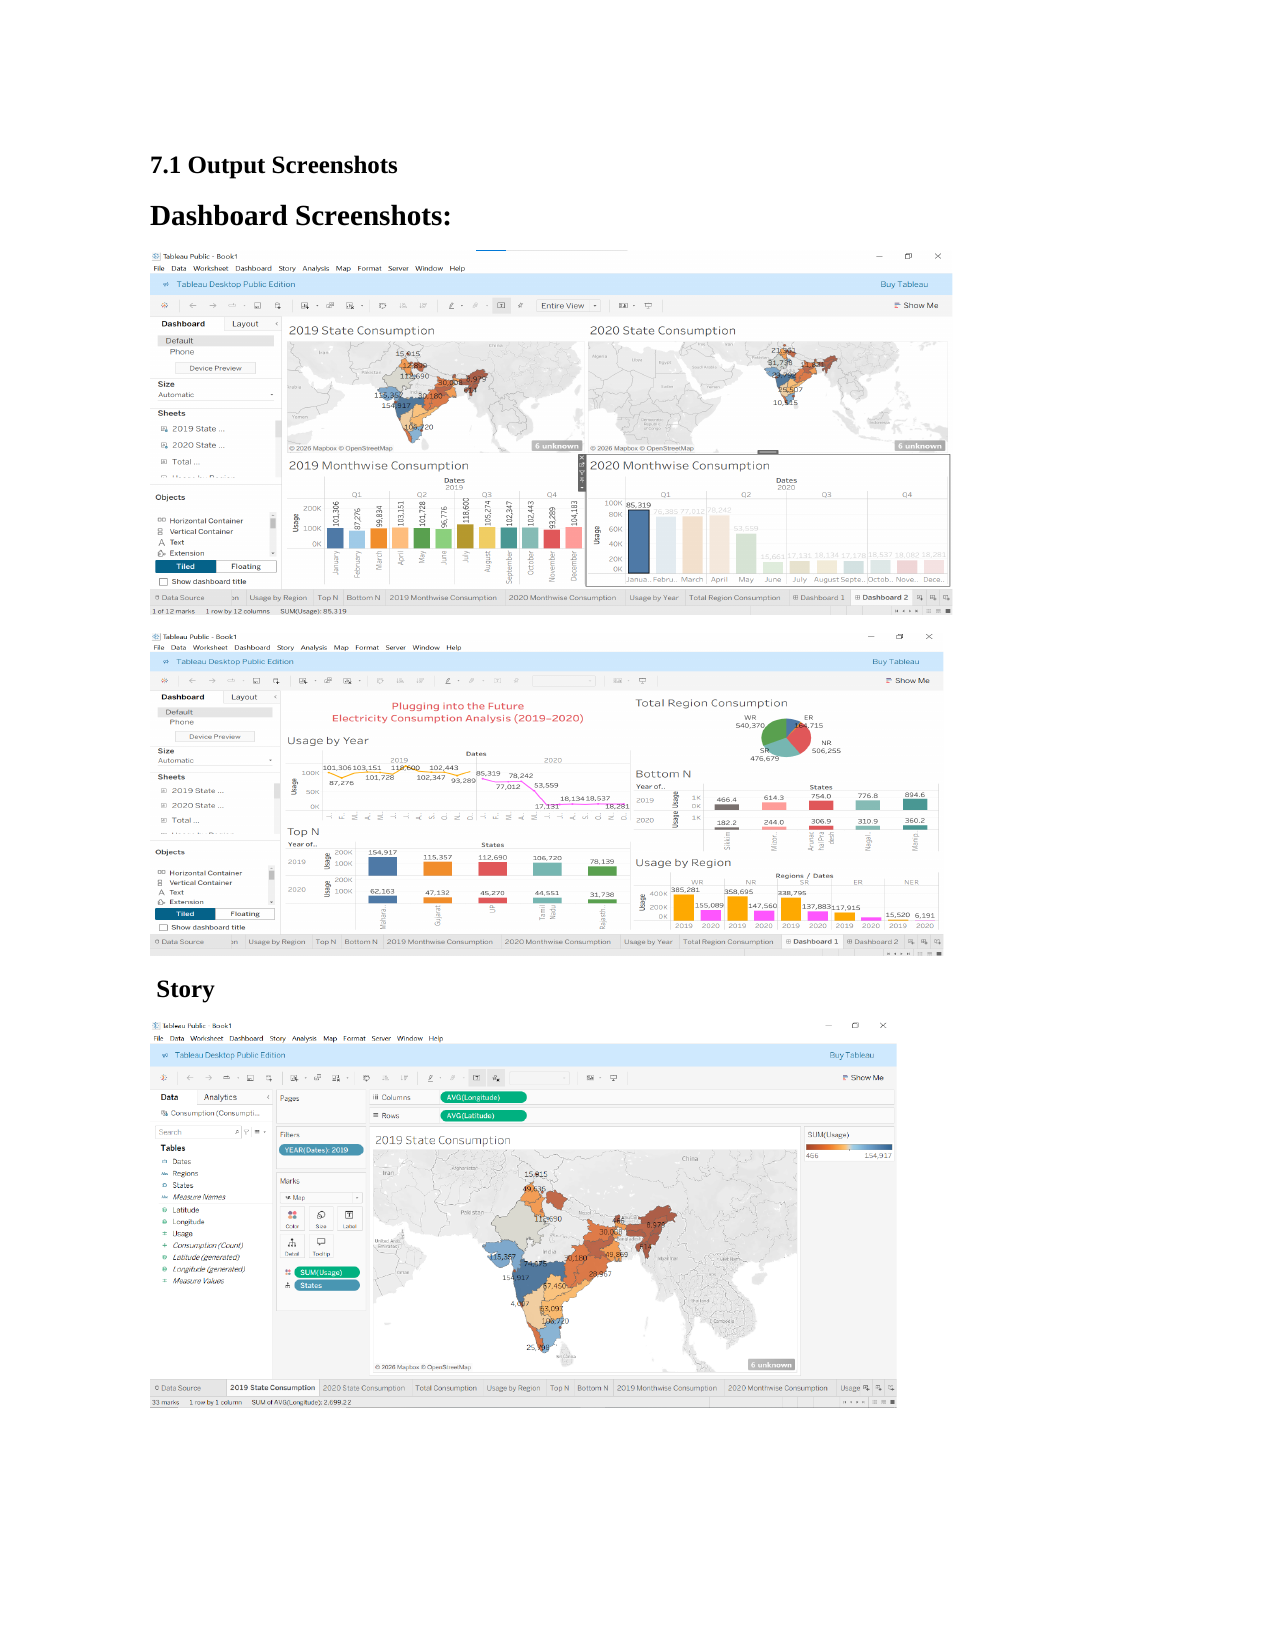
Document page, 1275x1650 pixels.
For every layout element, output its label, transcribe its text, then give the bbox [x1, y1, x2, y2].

picture [150, 250, 953, 615]
text Story [150, 974, 1125, 1003]
picture [150, 633, 944, 956]
text Dashboard Screenshots: [150, 198, 1125, 231]
picture [150, 1022, 897, 1408]
text 7.1 Output Screenshots [150, 150, 1125, 179]
